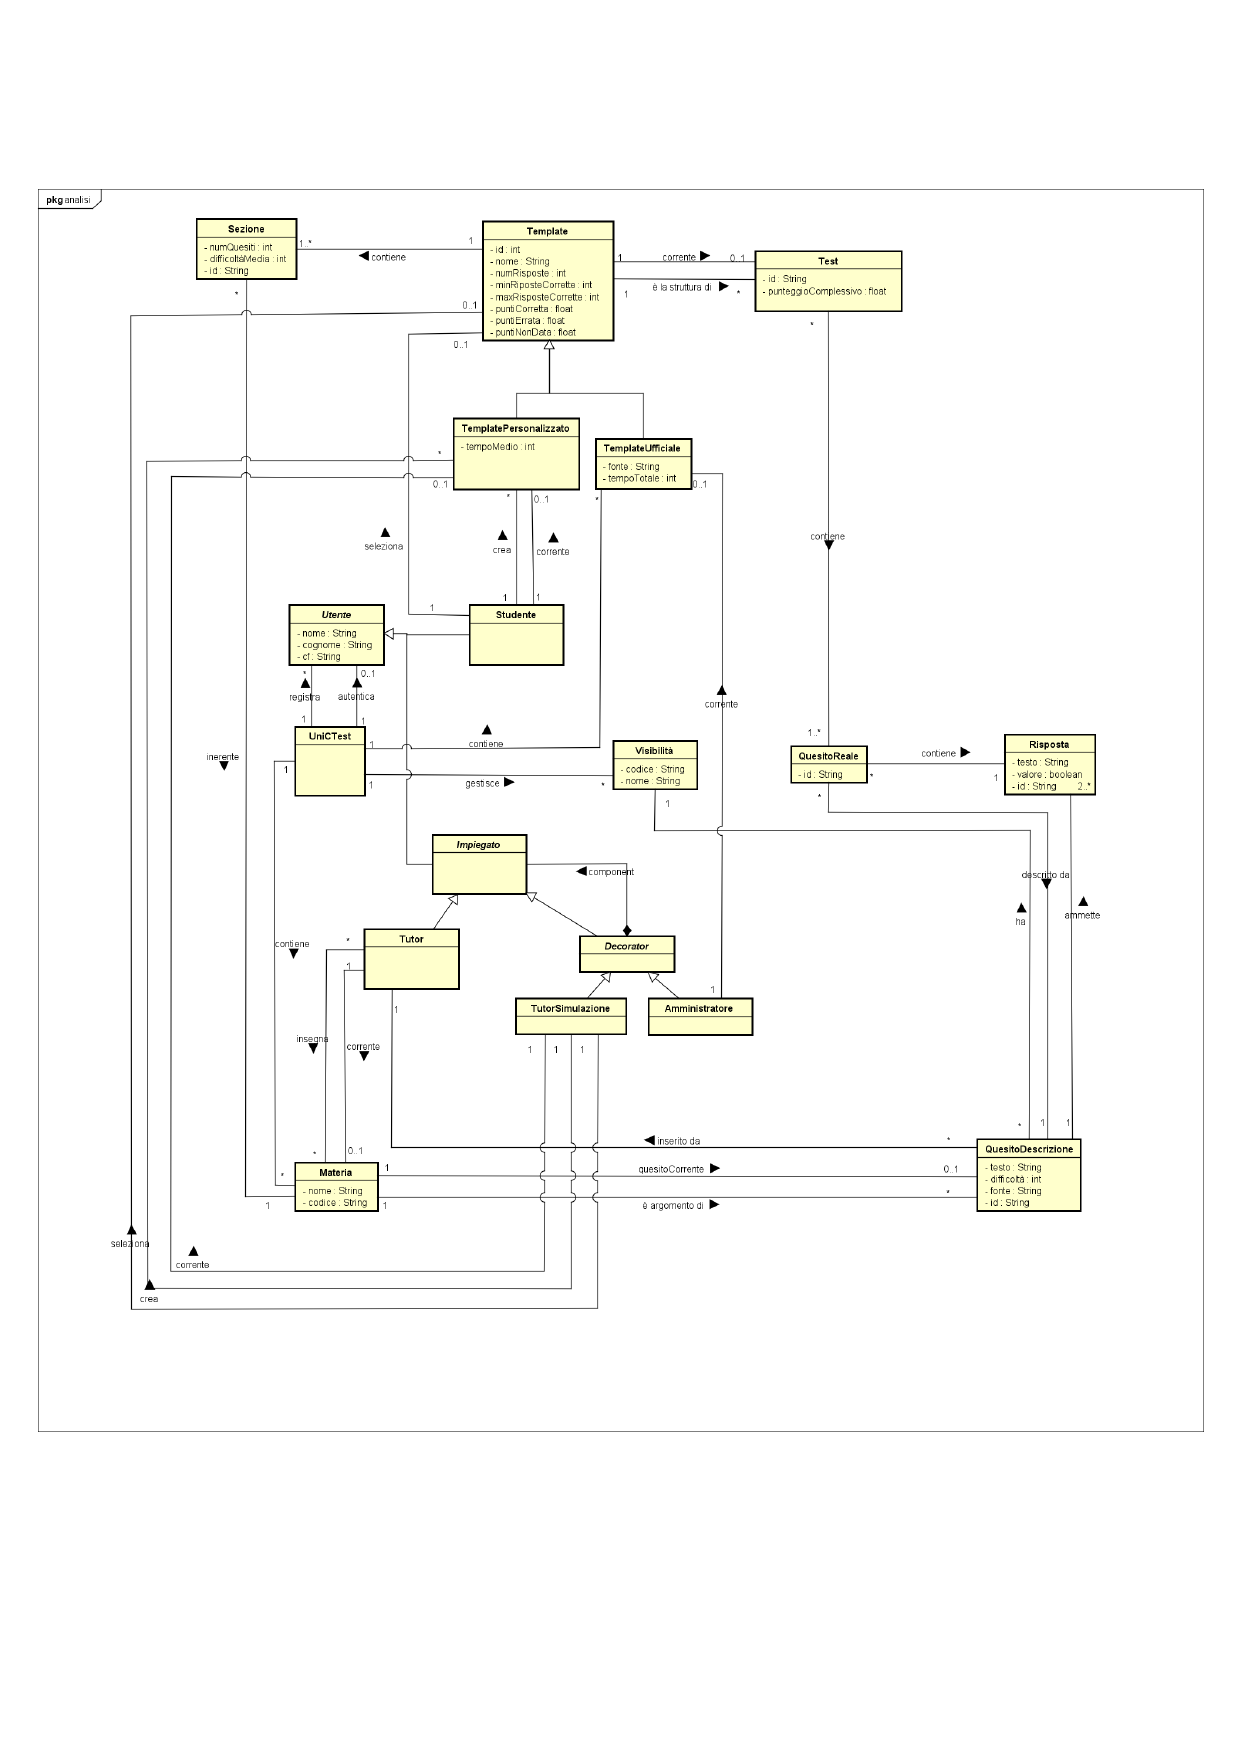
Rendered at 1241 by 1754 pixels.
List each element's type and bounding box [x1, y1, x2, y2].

picture [30, 181, 1208, 1437]
